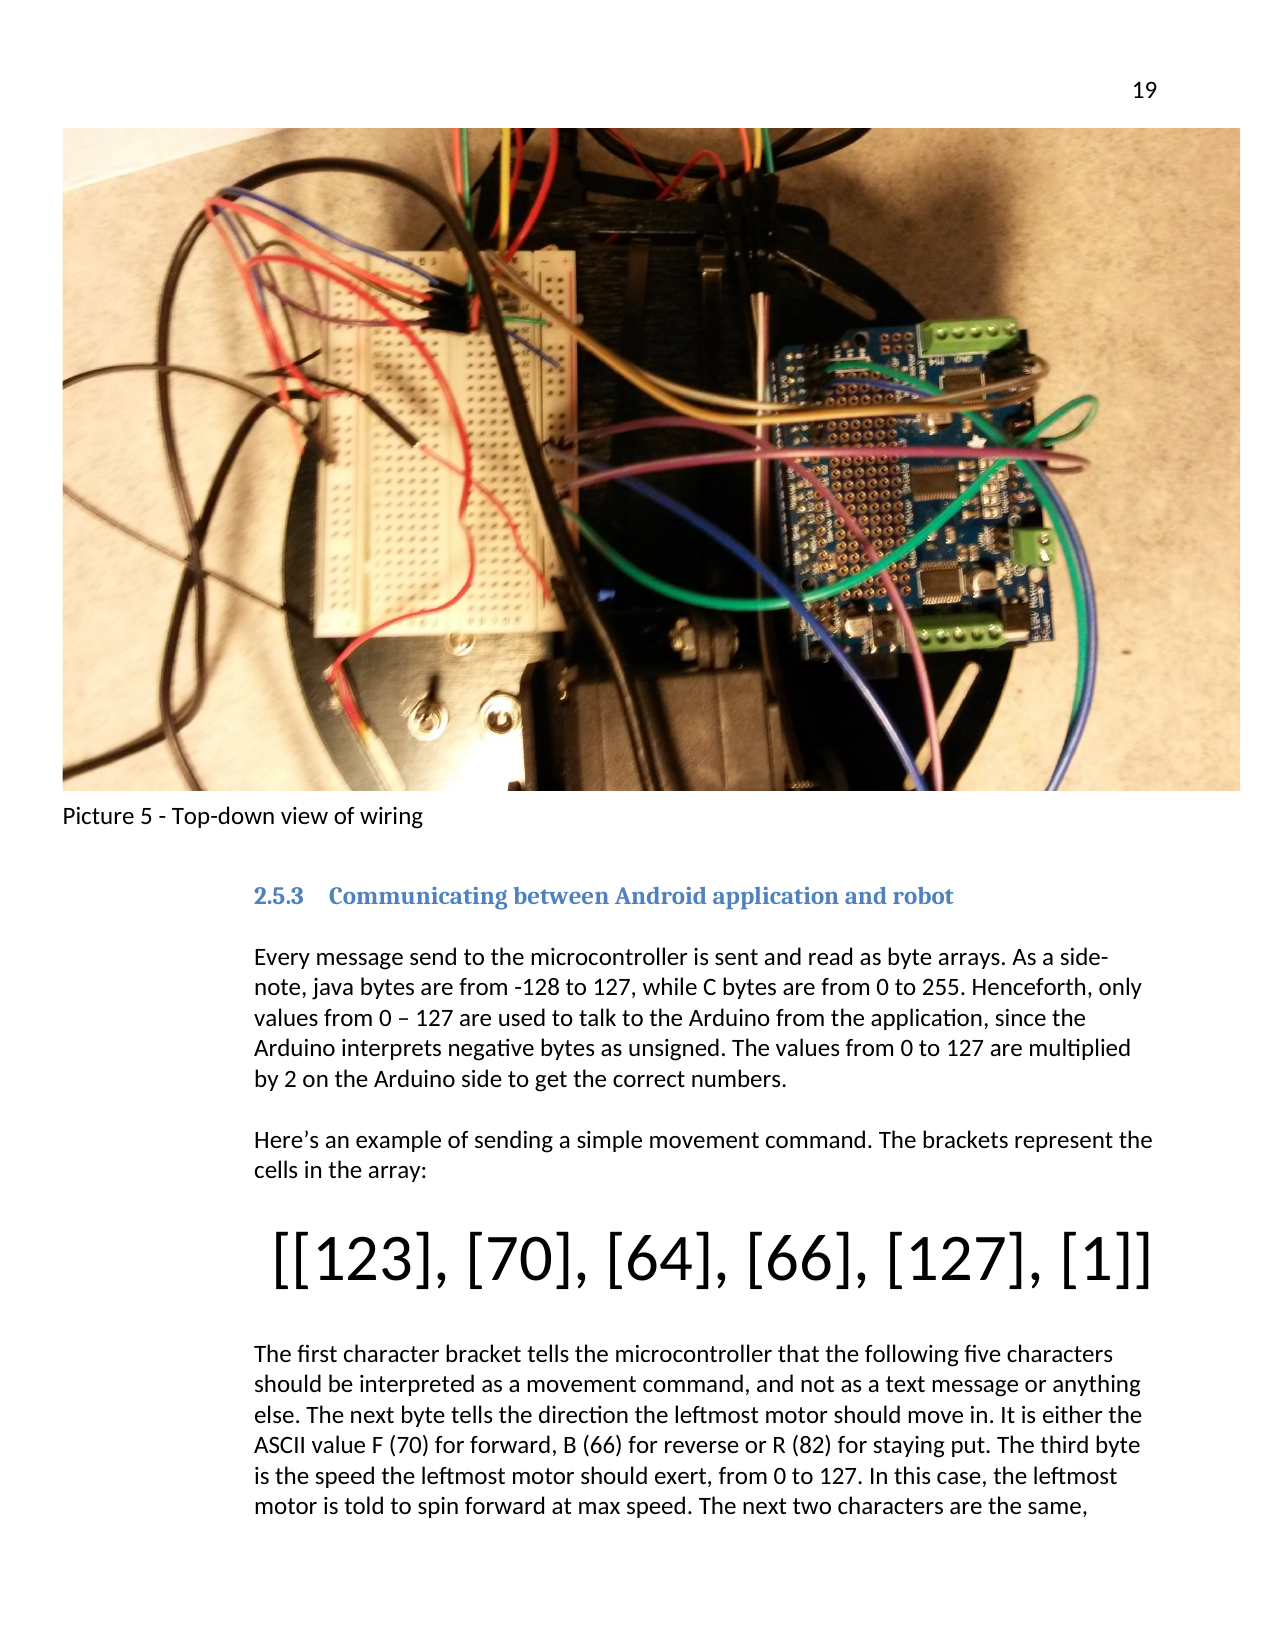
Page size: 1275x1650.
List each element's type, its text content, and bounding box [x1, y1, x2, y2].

picture [62, 128, 1241, 791]
text [[123], [70], [64], [66], [127], [1]] [254, 1216, 1157, 1297]
text Every message send to the microcontroller is sent and read as byte arrays. As a side-note, java bytes are from -128 to 127, while C bytes are from 0 to 255. Henceforth, only values from 0 – 127 are used to talk to the Arduino from the application, since the Arduino interprets negative bytes as unsigned. The values from 0 to 127 are multiplied by 2 on the Arduino side to get the correct numbers. [254, 941, 1157, 1094]
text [254, 1338, 1157, 1521]
subtitle Communicating between Android application and robot [254, 882, 1157, 911]
text Here’s an example of sending a simple movement command. The brackets represent the cells in the array: [254, 1124, 1157, 1185]
